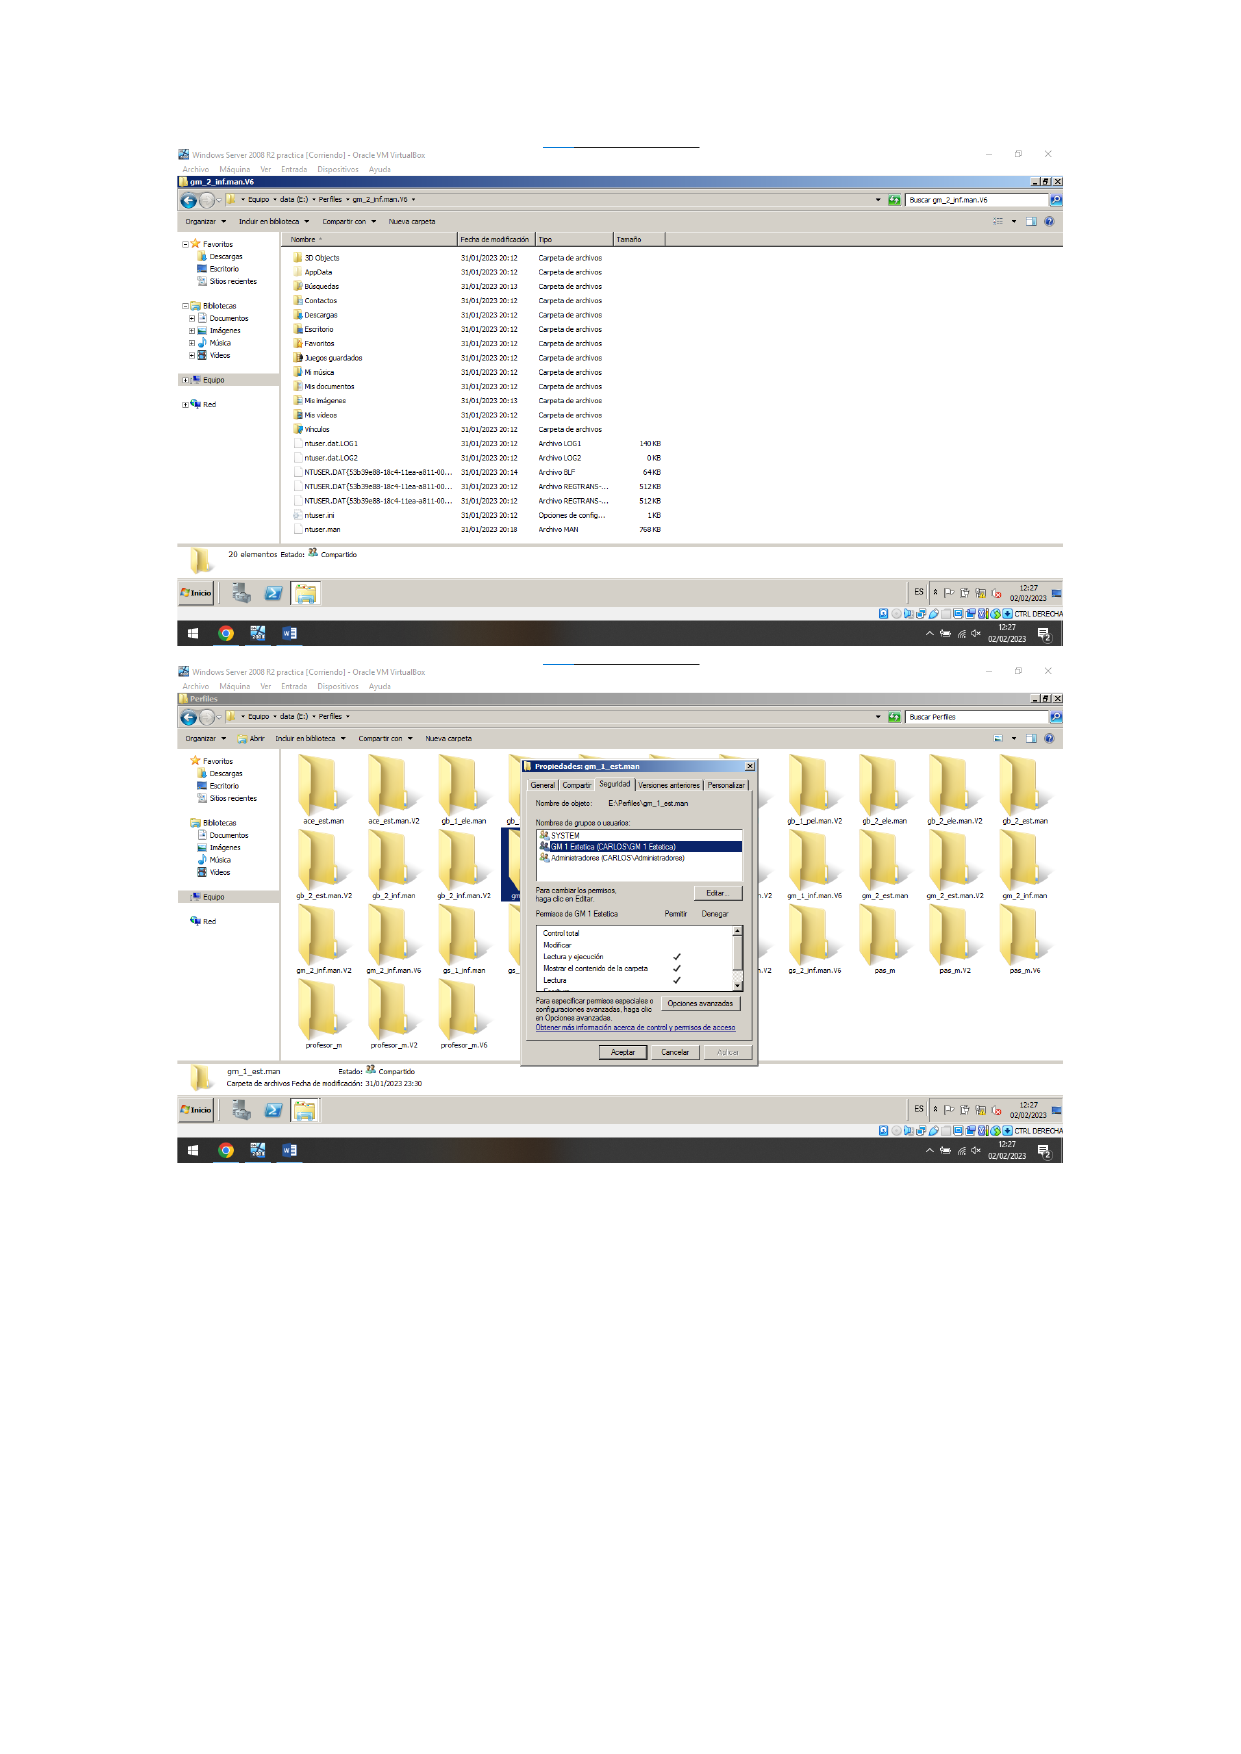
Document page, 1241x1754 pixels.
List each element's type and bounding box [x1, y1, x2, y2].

picture [177, 147, 1063, 646]
picture [177, 664, 1063, 1163]
